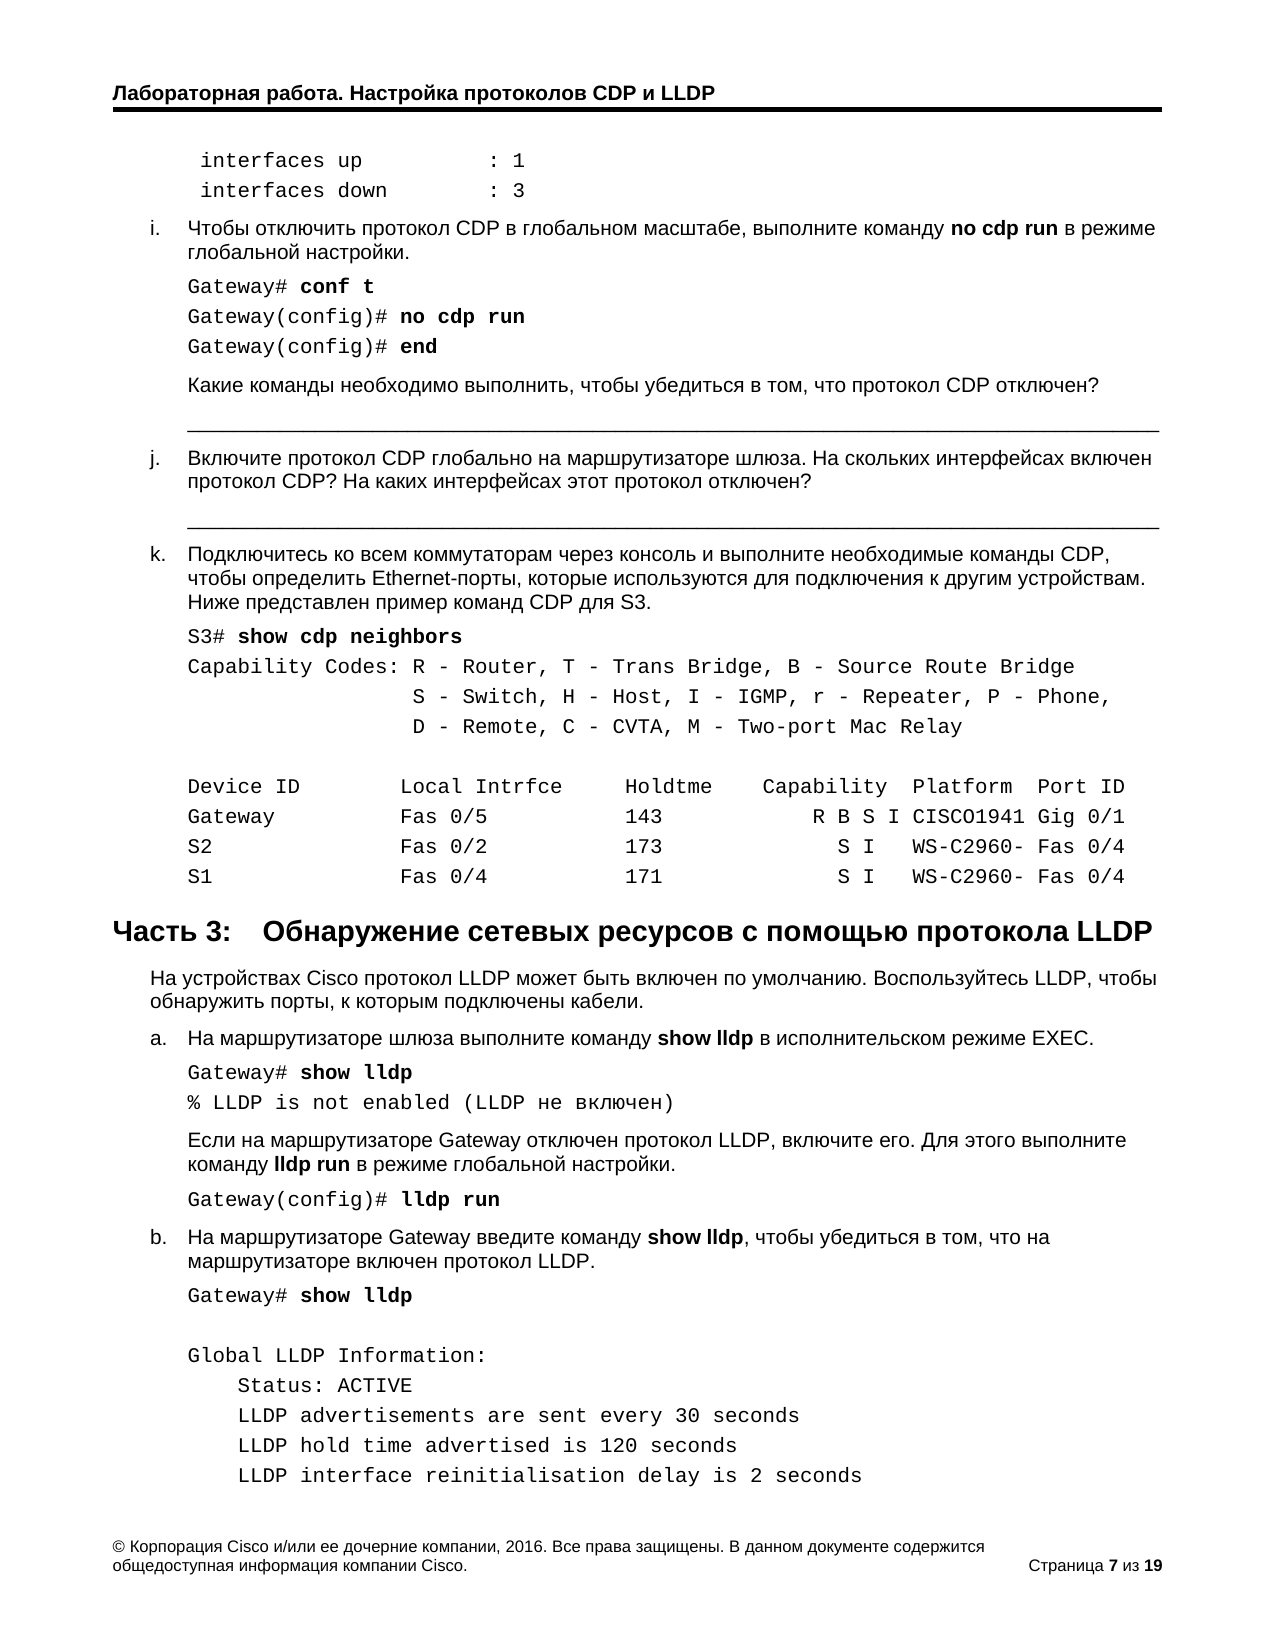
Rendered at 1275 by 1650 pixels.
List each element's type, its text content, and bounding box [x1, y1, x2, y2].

text Gateway(config)# no cdp run [187, 306, 1162, 330]
text S3# show cdp neighbors [187, 627, 1162, 650]
text Если на маршрутизаторе Gateway отключен протокол LLDP, включите его. Для этого выполните команду lldp run в режиме глобальной настройки. [187, 1128, 1162, 1176]
text Gateway# show lldp [187, 1285, 1162, 1309]
text LLDP advertisements are sent every 30 seconds [187, 1405, 1162, 1428]
text Какие команды необходимо выполнить, чтобы убедиться в том, что протокол CDP отключен? [187, 372, 1162, 396]
list Обнаружение сетевых ресурсов с помощью протокола LLDP [112, 914, 1162, 948]
text interfaces down : 3 [187, 180, 1162, 203]
text S - Switch, H - Host, I - IGMP, r - Repeater, P - Phone, [187, 686, 1162, 710]
text Status: ACTIVE [187, 1375, 1162, 1399]
text ____________________________________________________________________________________ [187, 409, 1162, 433]
text Gateway(config)# end [187, 336, 1162, 360]
text LLDP interface reinitialisation delay is 2 seconds [187, 1465, 1162, 1488]
text ____________________________________________________________________________________ [187, 506, 1162, 530]
list На маршрутизаторе шлюза выполните команду show lldp в исполнительском режиме EXEC. [150, 1026, 1162, 1050]
text Device ID Local Intrfce Holdtme Capability Platform Port ID [187, 776, 1162, 800]
list Подключитесь ко всем коммутаторам через консоль и выполните необходимые команды CDP, чтобы определить Ethernet-порты, которые используются для подключения к другим устройствам. Ниже представлен пример команд CDP для S3. [150, 542, 1162, 614]
text Gateway# conf t [187, 276, 1162, 300]
text Capability Codes: R - Router, T - Trans Bridge, B - Source Route Bridge [187, 656, 1162, 680]
text LLDP hold time advertised is 120 seconds [187, 1435, 1162, 1458]
text Global LLDP Information: [187, 1345, 1162, 1369]
text D - Remote, C - CVTA, M - Two-port Mac Relay [187, 716, 1162, 740]
text S1 Fas 0/4 171 S I WS-C2960- Fas 0/4 [187, 866, 1162, 889]
text Gateway Fas 0/5 143 R B S I CISCO1941 Gig 0/1 [187, 806, 1162, 829]
list Чтобы отключить протокол CDP в глобальном масштабе, выполните команду no cdp run в режиме глобальной настройки. [150, 216, 1162, 264]
text S2 Fas 0/2 173 S I WS-C2960- Fas 0/4 [187, 836, 1162, 859]
text Gateway# show lldp [187, 1062, 1162, 1086]
list Включите протокол CDP глобально на маршрутизаторе шлюза. На скольких интерфейсах включен протокол CDP? На каких интерфейсах этот протокол отключен? [150, 445, 1162, 493]
text interfaces up : 1 [187, 150, 1162, 174]
text На устройствах Cisco протокол LLDP может быть включен по умолчанию. Воспользуйтесь LLDP, чтобы обнаружить порты, к которым подключены кабели. [150, 965, 1162, 1013]
list На маршрутизаторе Gateway введите команду show lldp, чтобы убедиться в том, что на маршрутизаторе включен протокол LLDP. [150, 1225, 1162, 1273]
text Gateway(config)# lldp run [187, 1189, 1162, 1212]
text % LLDP is not enabled (LLDP не включен) [187, 1092, 1162, 1116]
